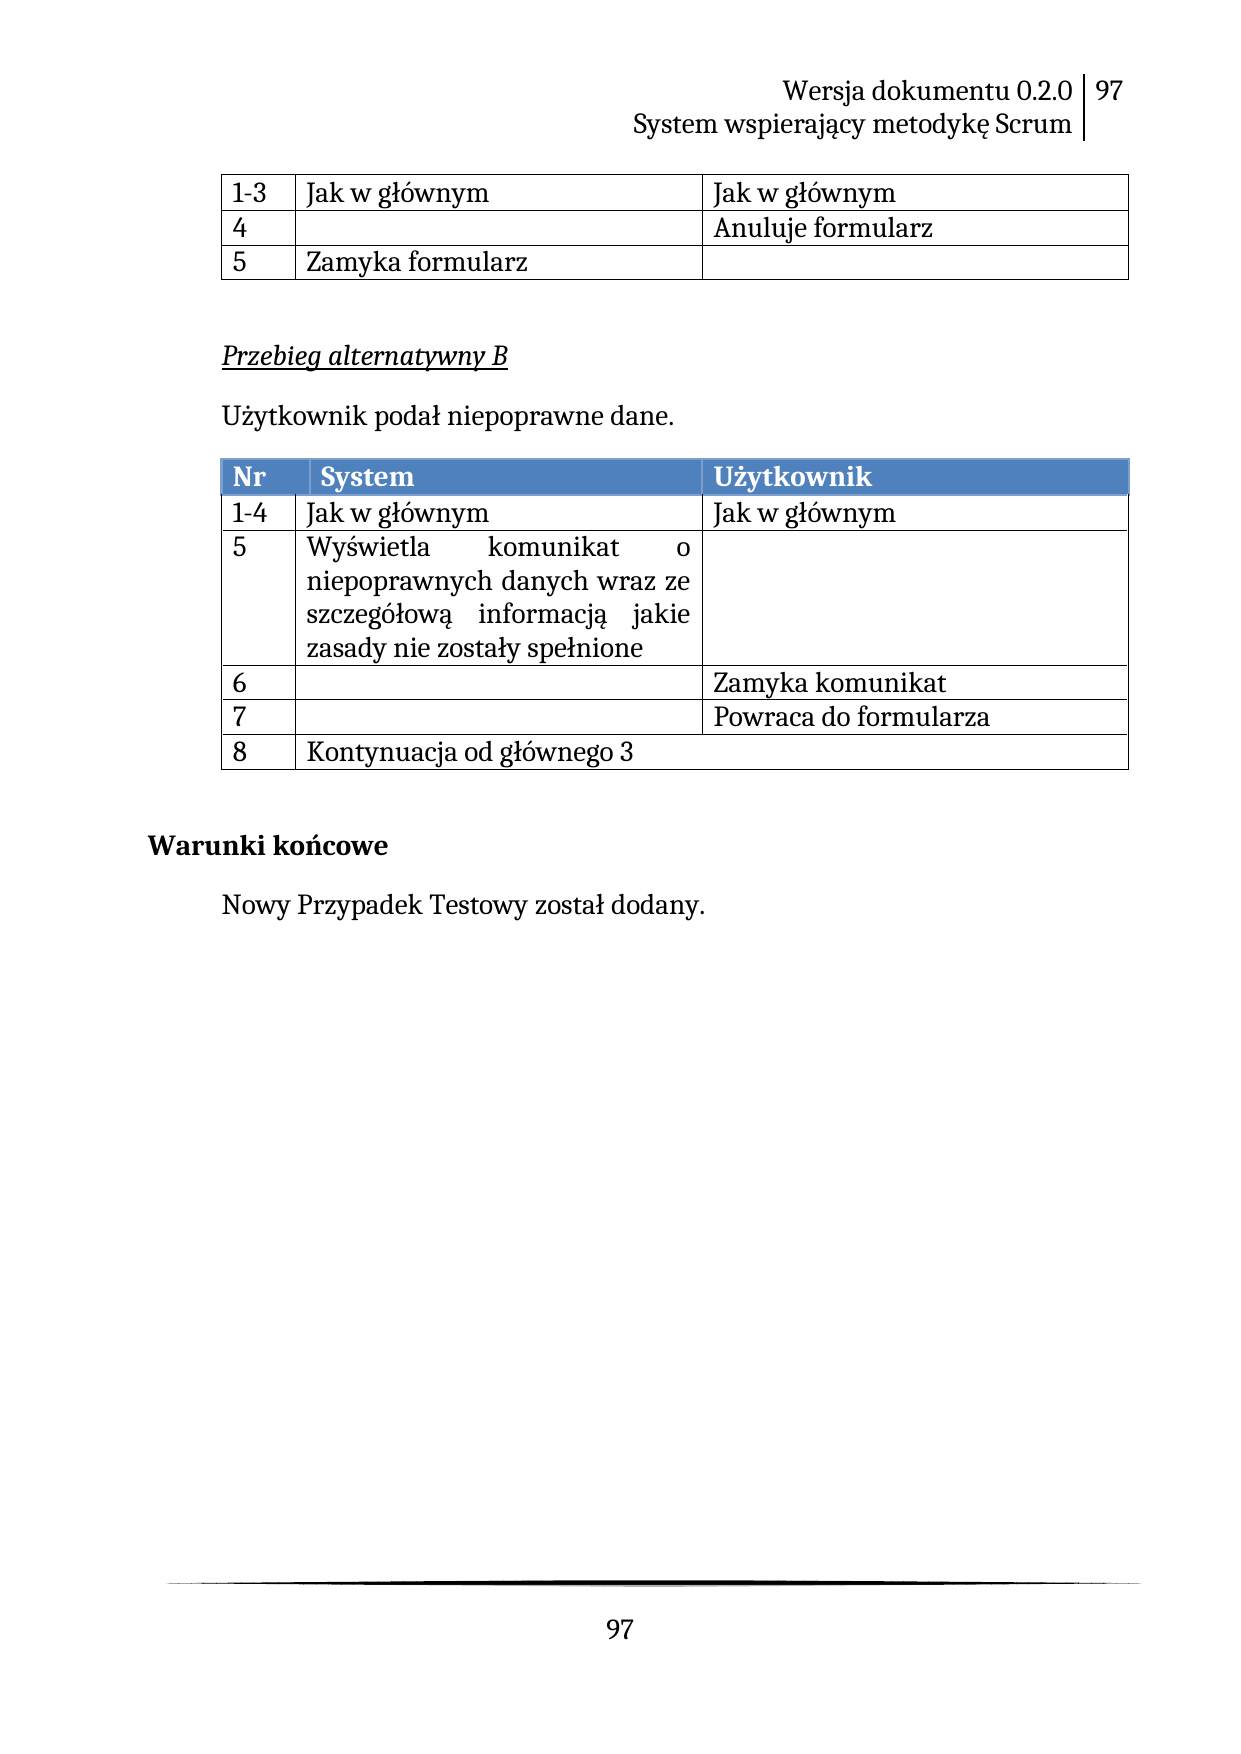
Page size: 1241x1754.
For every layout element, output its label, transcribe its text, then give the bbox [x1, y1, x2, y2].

text Nowy Przypadek Testowy został dodany. [148, 888, 1093, 922]
table_cell Powraca do formularza [703, 699, 1128, 734]
table_cell 7 [222, 699, 295, 734]
table_cell 1-3 [222, 175, 295, 210]
text Przebieg alternatywny B [148, 339, 1093, 373]
table_cell Zamyka formularz [296, 246, 702, 279]
table_header Użytkownik [703, 460, 1128, 494]
table_cell [296, 666, 702, 699]
table_cell 4 [222, 211, 295, 244]
table_cell Anuluje formularz [703, 211, 1128, 244]
picture [166, 1579, 1142, 1587]
table_cell 6 [222, 665, 295, 699]
table_cell Jak w głównym [703, 175, 1128, 210]
table_cell [703, 246, 1128, 279]
table_header Nr [223, 460, 309, 494]
table_header System [311, 460, 701, 494]
table_cell 1-4 [222, 496, 295, 529]
table_cell Kontynuacja od głównego 3 [296, 734, 1128, 768]
table_cell Jak w głównym [296, 175, 702, 210]
table_cell Wyświetla komunikat o niepoprawnych danych wraz ze szczegółową informacją jakie zasady nie zostały spełnione [296, 531, 702, 665]
text Warunki końcowe [148, 829, 1093, 862]
table_cell [703, 530, 1128, 665]
table_cell 8 [222, 734, 295, 768]
text Użytkownik podał niepoprawne dane. [148, 399, 1093, 432]
table_cell 5 [222, 246, 295, 279]
table_cell 5 [222, 530, 295, 665]
table_cell Zamyka komunikat [703, 665, 1128, 699]
table_cell [296, 211, 702, 244]
table_cell Jak w głównym [703, 494, 1128, 529]
table_cell Jak w głównym [296, 496, 702, 529]
table_cell [296, 700, 702, 734]
